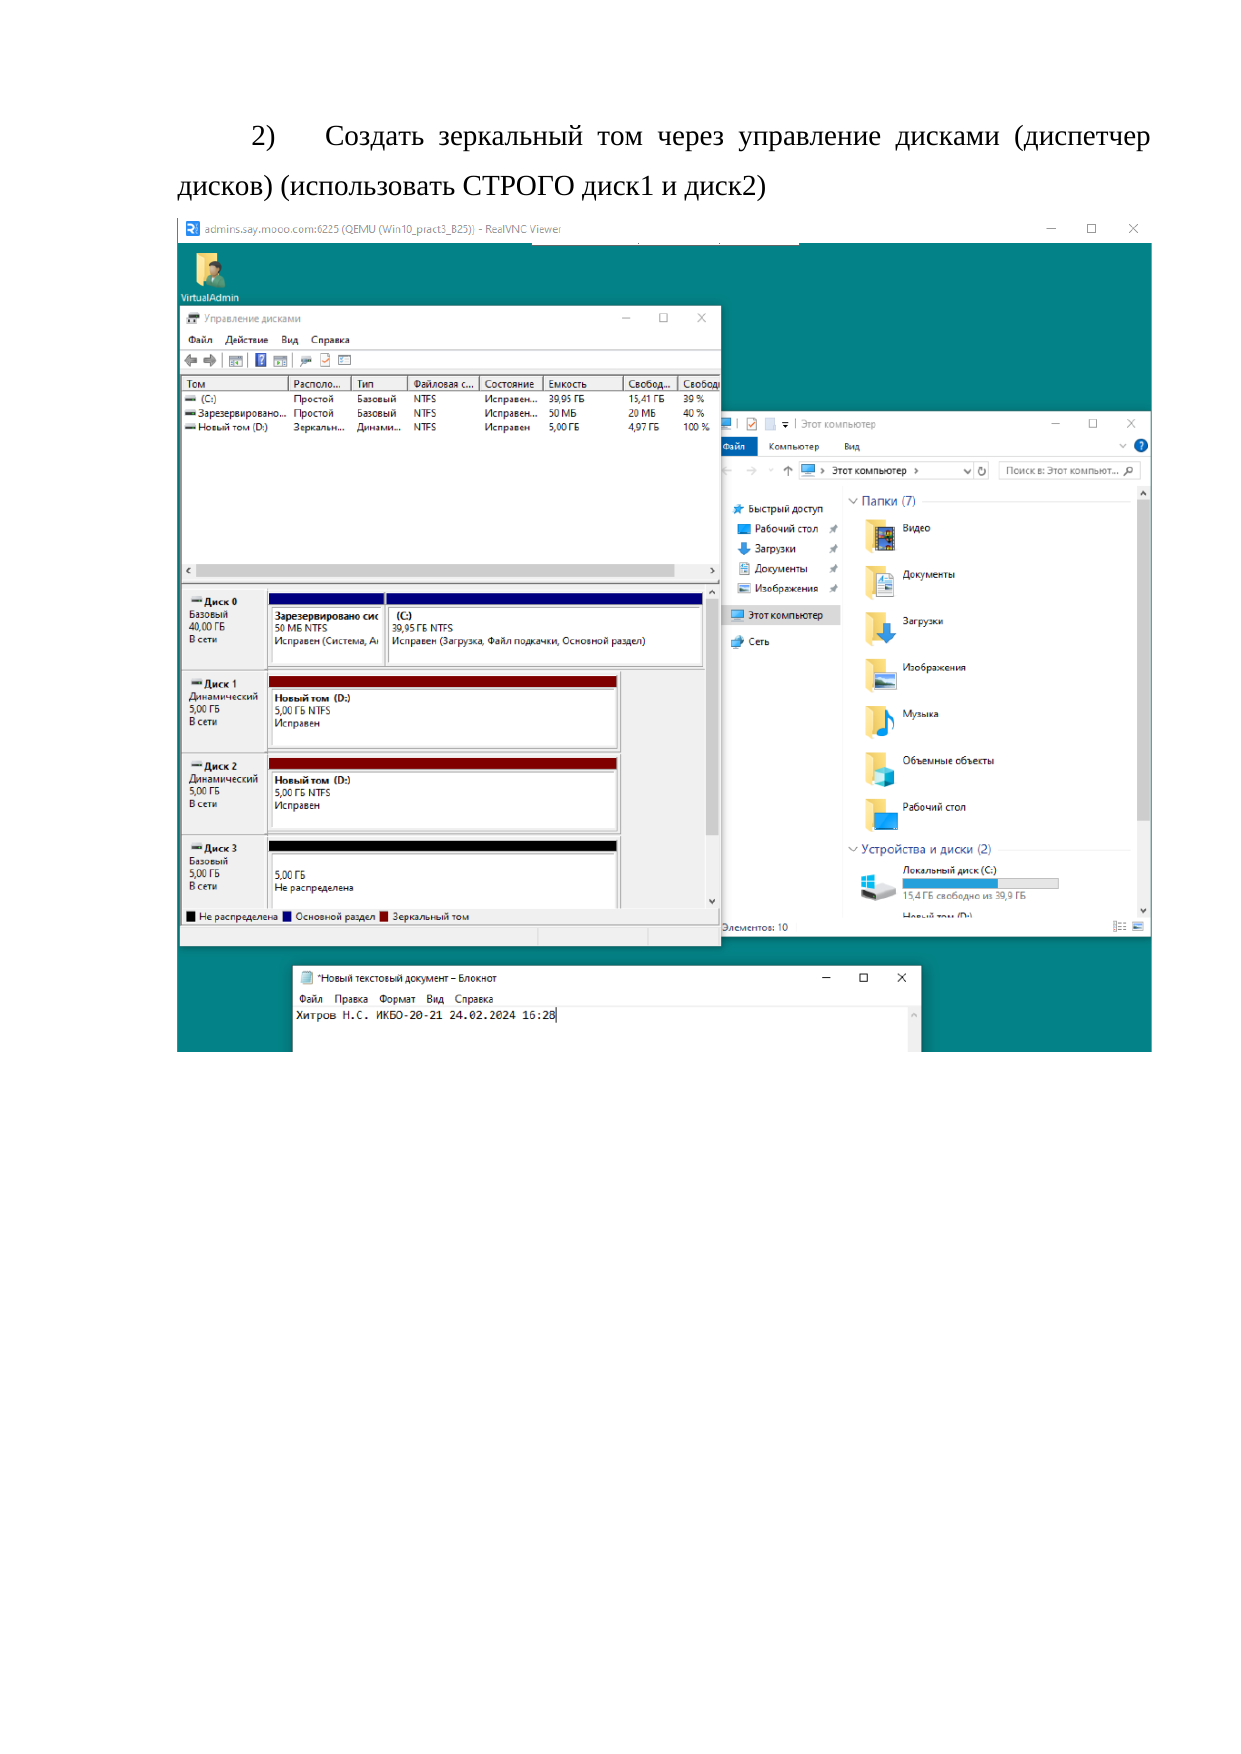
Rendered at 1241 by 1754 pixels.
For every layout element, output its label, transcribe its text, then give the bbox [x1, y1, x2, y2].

list Создать зеркальный том через управление дисками (диспетчер дисков) (использовать СТРОГО диск1 и диск2) [177, 118, 1152, 202]
picture [177, 218, 1152, 1052]
